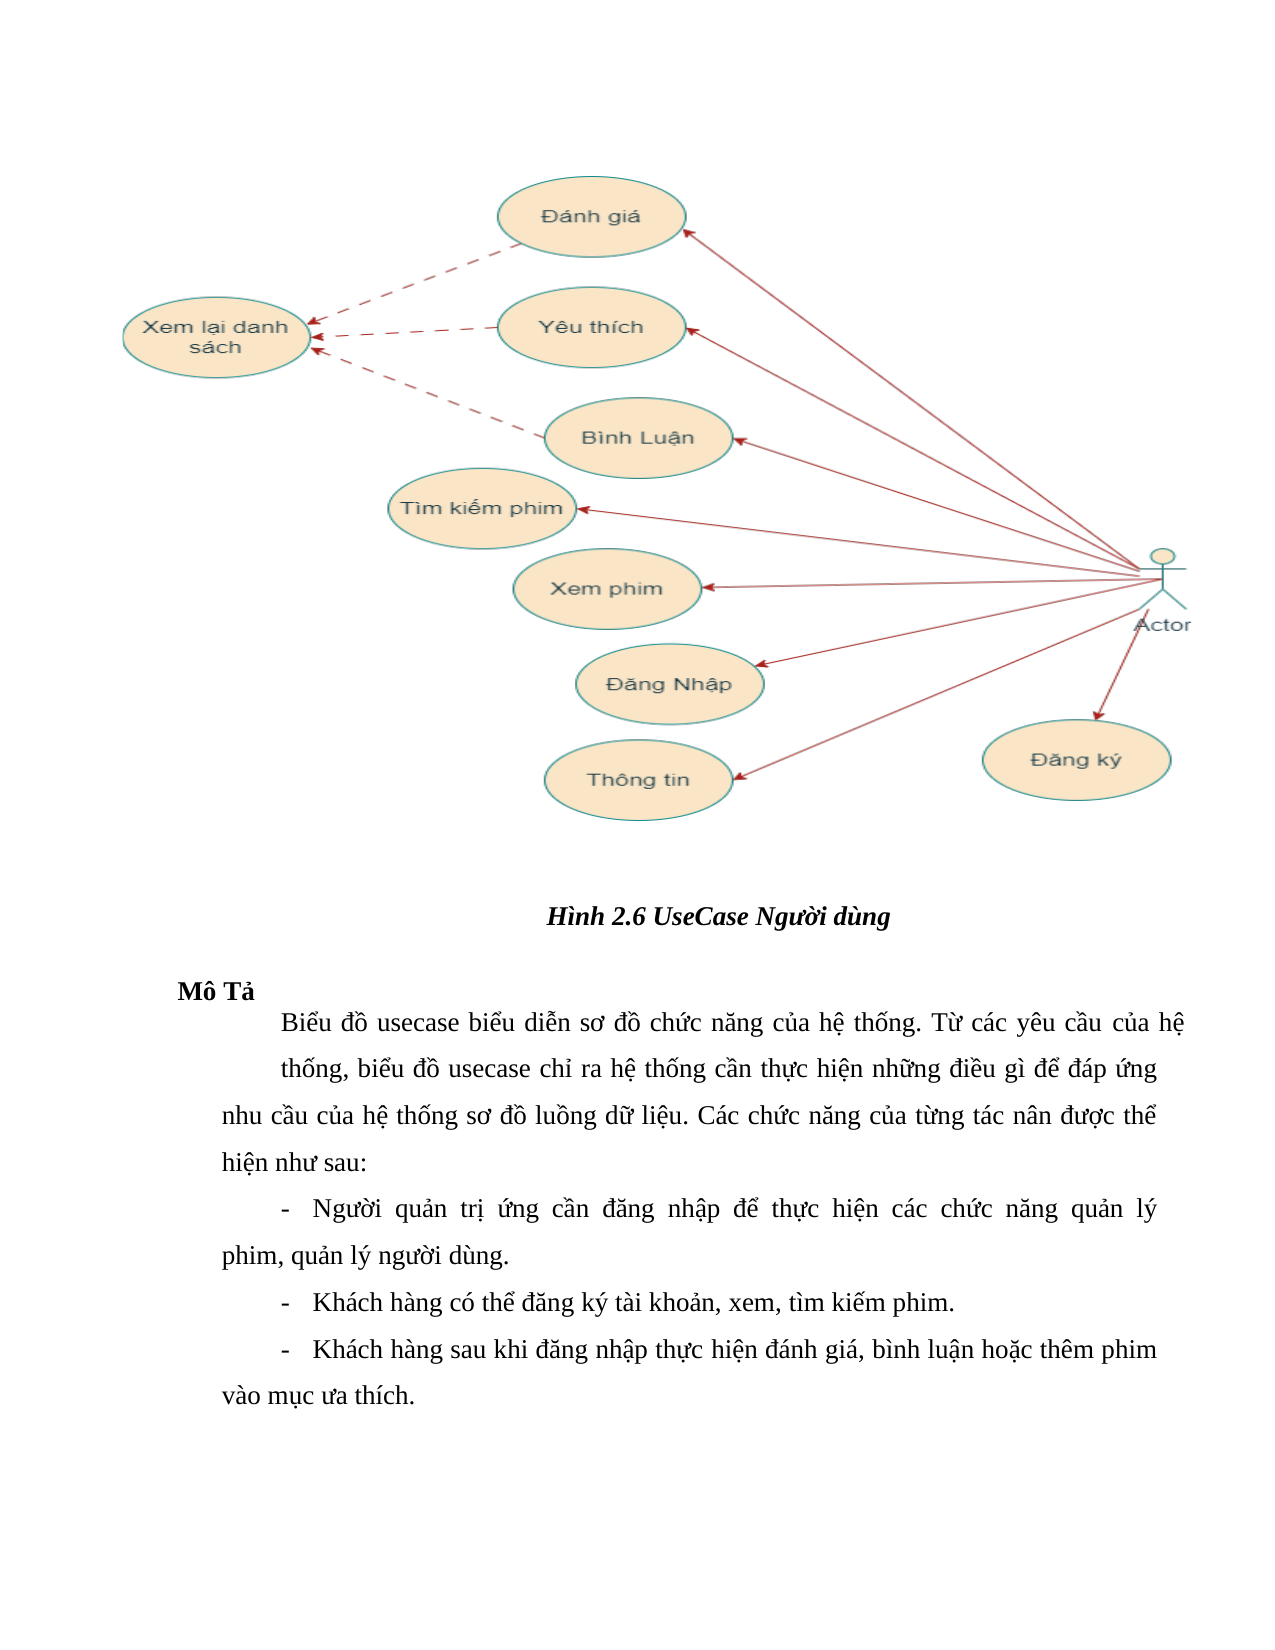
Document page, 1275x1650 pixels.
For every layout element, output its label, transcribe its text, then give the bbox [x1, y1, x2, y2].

list Người quản trị ứng cần đăng nhập để thực hiện các chức năng quản lý phim, quản lý người dùng. [222, 1192, 1157, 1270]
subtitle Mô Tả [177, 975, 1275, 1006]
text thống, biểu đồ usecase chỉ ra hệ thống cần thực hiện những điều gì để đáp ứng nhu cầu của hệ thống sơ đồ luồng dữ liệu. Các chức năng của từng tác nân được thể hiện như sau: [222, 1052, 1158, 1177]
text Biểu đồ usecase biểu diễn sơ đồ chức năng của hệ thống. Từ các yêu cầu của hệ [222, 1006, 1275, 1037]
picture [122, 176, 1192, 821]
list Khách hàng sau khi đăng nhập thực hiện đánh giá, bình luận hoặc thêm phim vào mục ưa thích. [222, 1333, 1157, 1411]
subtitle Hình 2.6 UseCase Người dùng [162, 900, 1275, 931]
list Khách hàng có thể đăng ký tài khoản, xem, tìm kiếm phim. [222, 1286, 1275, 1317]
